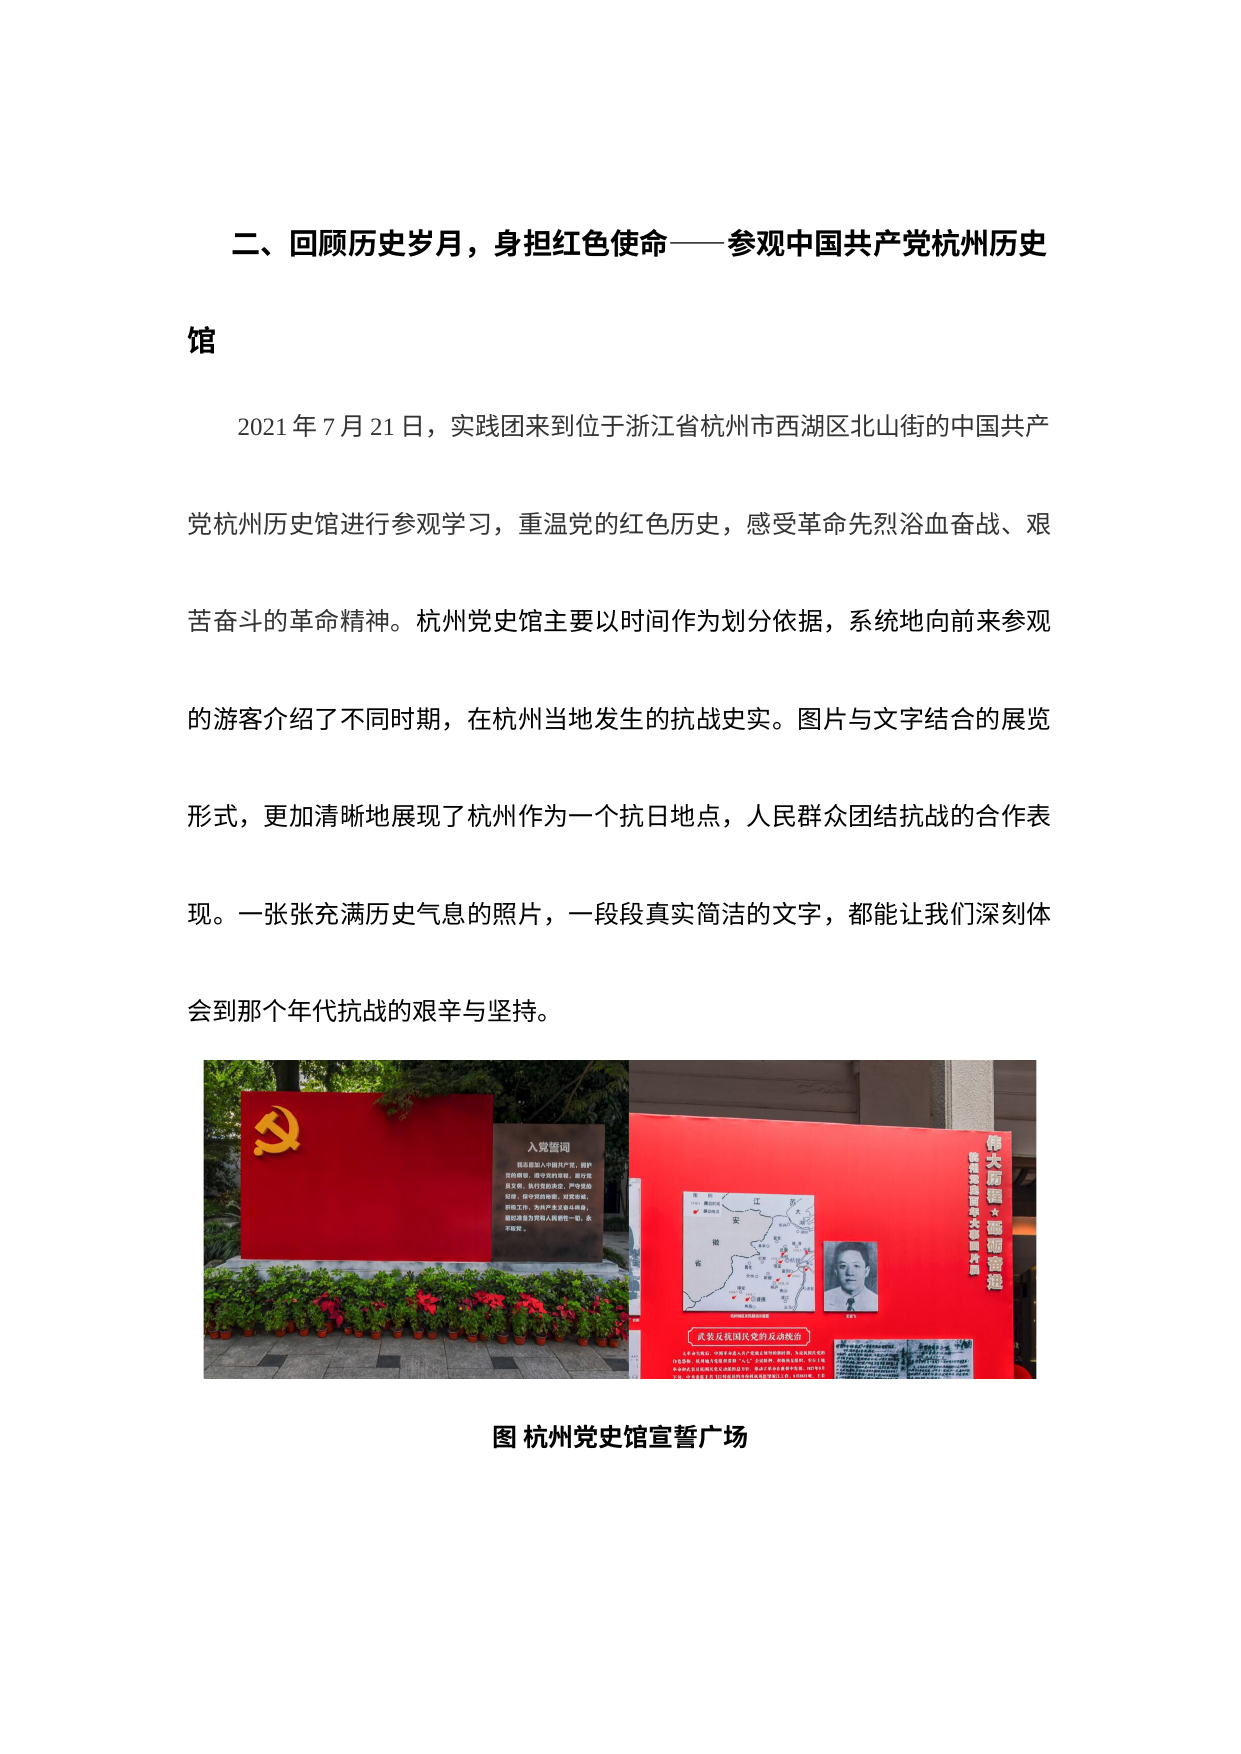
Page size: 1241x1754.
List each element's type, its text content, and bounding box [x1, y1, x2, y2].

text 二、回顾历史岁月，身担红色使命——参观中国共产党杭州历史馆 [187, 209, 1053, 371]
text 图 杭州党史馆宣誓广场 [187, 1403, 1053, 1468]
picture [203, 1060, 1037, 1379]
text 2021年7月21日，实践团来到位于浙江省杭州市西湖区北山街的中国共产党杭州历史馆进行参观学习，重温党的红色历史，感受革命先烈浴血奋战、艰苦奋斗的革命精神。杭州党史馆主要以时间作为划分依据，系统地向前来参观的游客介绍了不同时期，在杭州当地发生的抗战史实。图片与文字结合的展览形式，更加清晰地展现了杭州作为一个抗日地点，人民群众团结抗战的合作表现。一张张充满历史气息的照片，一段段真实简洁的文字，都能让我们深刻体会到那个年代抗战的艰辛与坚持。 [187, 392, 1053, 1042]
